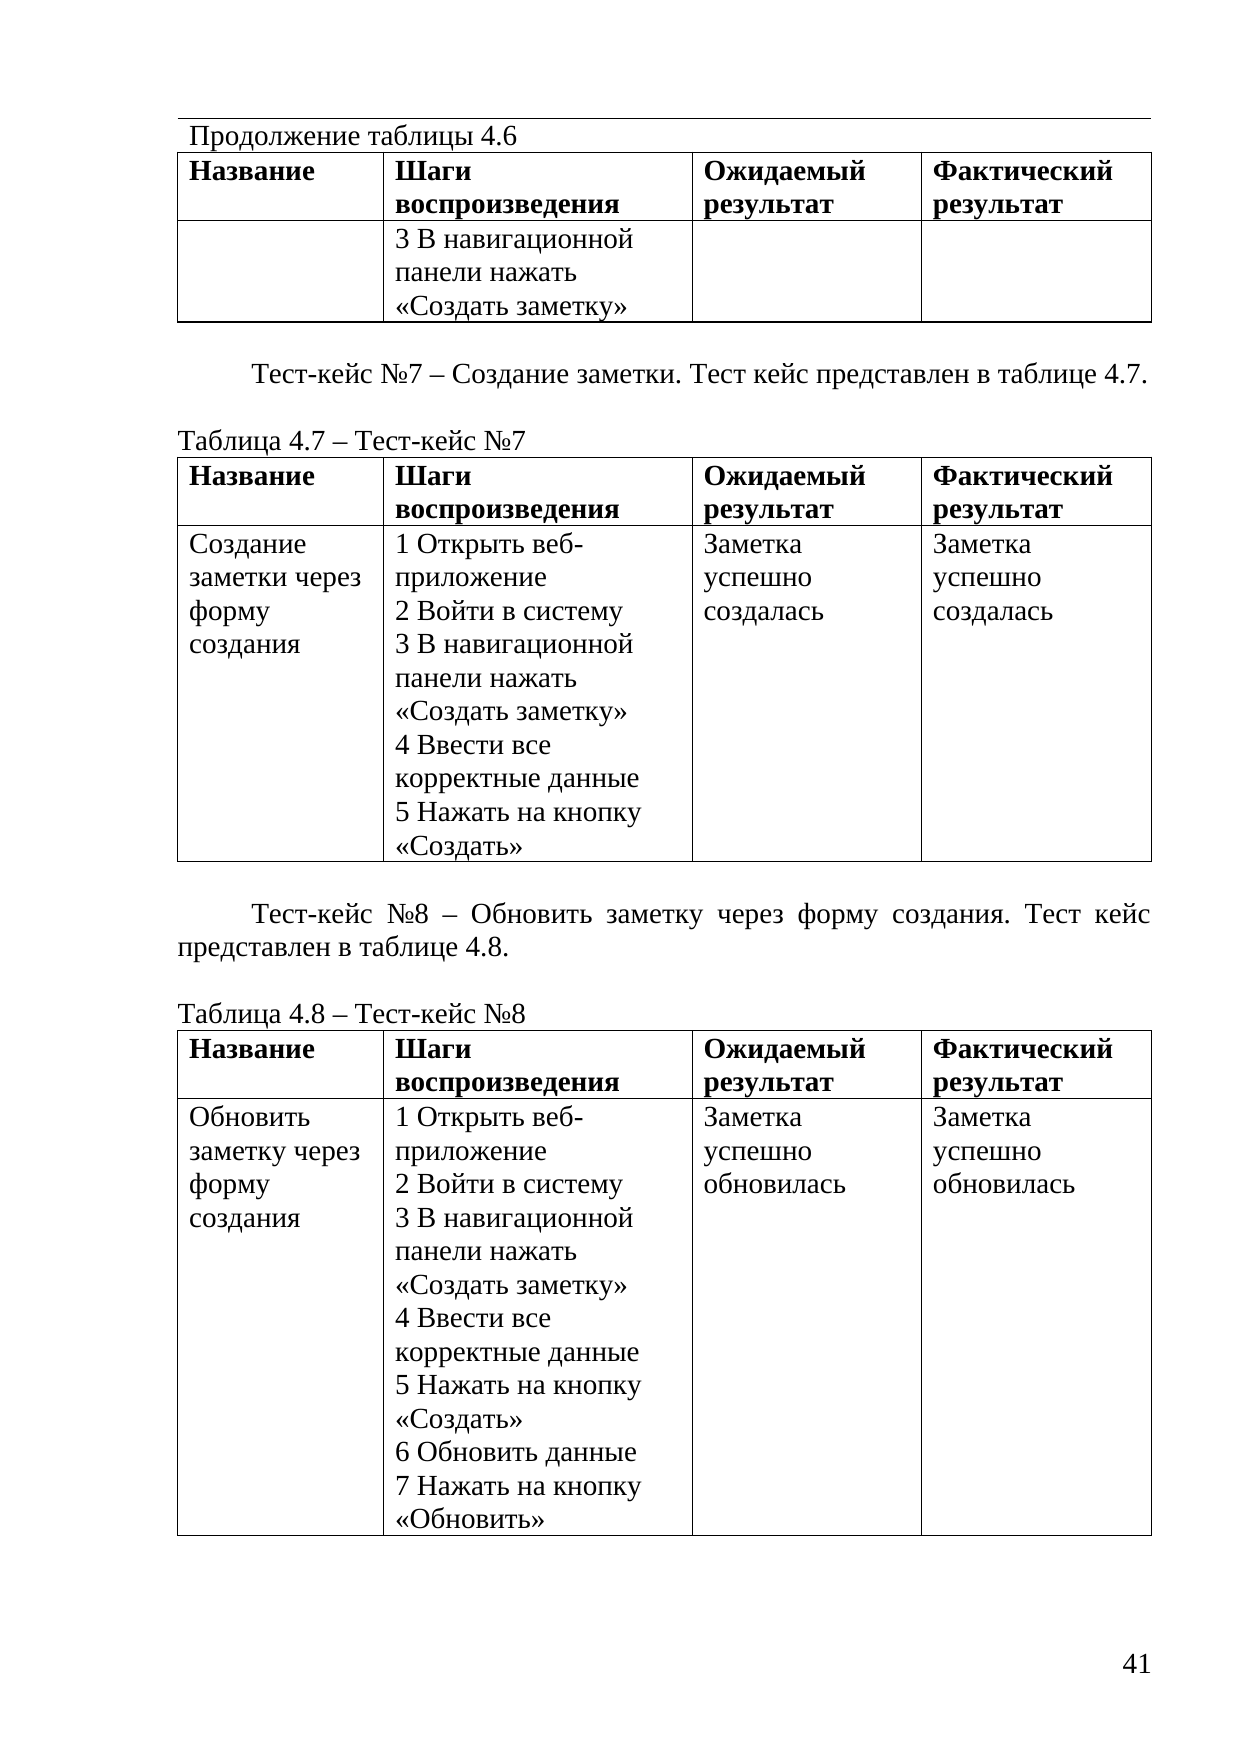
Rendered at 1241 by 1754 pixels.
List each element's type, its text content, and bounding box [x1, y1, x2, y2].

table_cell Продолжение таблицы 4.6 [178, 119, 1151, 152]
table_cell 1 Открыть веб-приложение 2 Войти в систему 3 В навигационной панели нажать «Создать заметку» 4 Ввести все корректные данные 5 Нажать на кнопку «Создать» 6 Обновить данные 7 Нажать на кнопку «Обновить» [384, 1099, 692, 1535]
table_cell Создание заметки через форму создания [178, 526, 383, 861]
table_header Название [178, 1031, 383, 1098]
table_cell 1 Открыть веб-приложение 2 Войти в систему 3 В навигационной панели нажать «Создать заметку» 4 Ввести все корректные данные 5 Нажать на кнопку «Создать» [384, 526, 692, 861]
text Таблица 4.8 – Тест-кейс №8 [177, 996, 1152, 1030]
table_header Шаги воспроизведения [384, 1031, 692, 1098]
table_cell Заметка успешно обновилась [922, 1099, 1151, 1535]
text Таблица 4.7 – Тест-кейс №7 [177, 423, 1152, 457]
table_cell [922, 221, 1151, 321]
table_cell [693, 221, 921, 321]
table_cell [178, 221, 383, 321]
text Тест-кейс №7 – Создание заметки. Тест кейс представлен в таблице 4.7. [177, 356, 1152, 389]
table_header Название [178, 458, 383, 525]
table_cell Фактический результат [922, 153, 1151, 220]
table_header Шаги воспроизведения [384, 458, 692, 525]
table_header Фактический результат [922, 458, 1151, 525]
table_cell Заметка успешно обновилась [693, 1099, 921, 1535]
table_header Ожидаемый результат [693, 1031, 921, 1098]
table_cell Заметка успешно создалась [922, 526, 1151, 861]
table_header Фактический результат [922, 1031, 1151, 1098]
table_header Ожидаемый результат [693, 458, 921, 525]
table_cell Обновить заметку через форму создания [178, 1099, 383, 1535]
table_cell Ожидаемый результат [693, 153, 921, 220]
table_cell 3 В навигационной панели нажать «Создать заметку» [384, 221, 692, 321]
text Тест-кейс №8 – Обновить заметку через форму создания. Тест кейс представлен в таблице 4.8. [177, 896, 1152, 963]
table_cell Название [178, 153, 383, 220]
table_cell Заметка успешно создалась [693, 526, 921, 861]
table_cell Шаги воспроизведения [384, 153, 692, 220]
